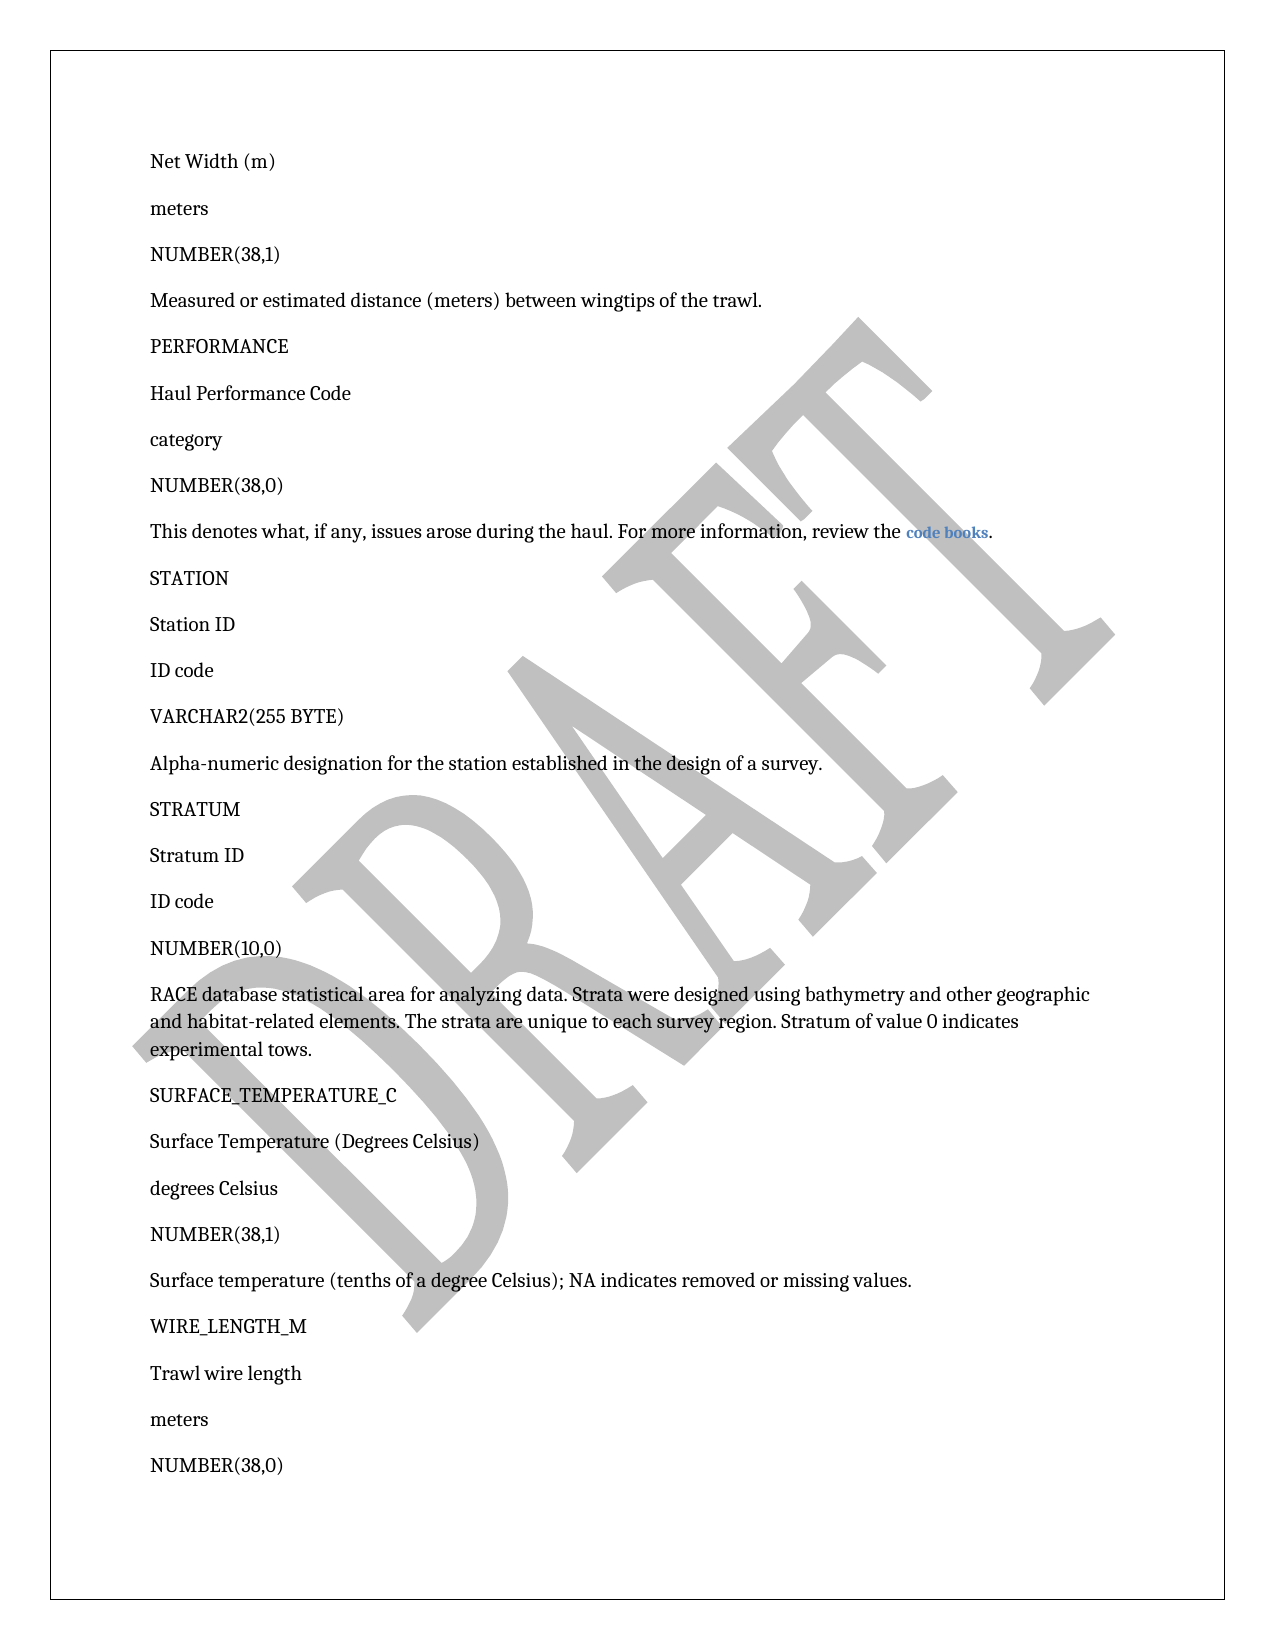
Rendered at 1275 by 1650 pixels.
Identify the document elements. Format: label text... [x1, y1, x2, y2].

text STRATUM [150, 797, 1125, 821]
text Stratum ID [150, 844, 1125, 868]
text This denotes what, if any, issues arose during the haul. For more information, review the code books. [150, 520, 1125, 544]
text ID code [150, 890, 1125, 914]
text degrees Celsius [150, 1176, 1125, 1200]
text NUMBER(38,1) [150, 242, 1125, 266]
text meters [150, 196, 1125, 220]
text Alpha-numeric designation for the station established in the design of a survey. [150, 751, 1125, 775]
text Measured or estimated distance (meters) between wingtips of the trawl. [150, 289, 1125, 313]
text Haul Performance Code [150, 381, 1125, 405]
text Surface Temperature (Degrees Celsius) [150, 1130, 1125, 1154]
text SURFACE_TEMPERATURE_C [150, 1084, 1125, 1108]
text Trawl wire length [150, 1361, 1125, 1385]
text Station ID [150, 612, 1125, 636]
text NUMBER(38,1) [150, 1222, 1125, 1246]
text STATION [150, 566, 1125, 590]
text Surface temperature (tenths of a degree Celsius); NA indicates removed or missing values. [150, 1269, 1125, 1293]
text Net Width (m) [150, 150, 1125, 174]
text VARCHAR2(255 BYTE) [150, 705, 1125, 729]
text RACE database statistical area for analyzing data. Strata were designed using bathymetry and other geographic and habitat-related elements. The strata are unique to each survey region. Stratum of value 0 indicates experimental tows. [150, 982, 1125, 1061]
text PERFORMANCE [150, 335, 1125, 359]
text NUMBER(38,0) [150, 474, 1125, 498]
text WIRE_LENGTH_M [150, 1315, 1125, 1339]
text NUMBER(10,0) [150, 936, 1125, 960]
text meters [150, 1407, 1125, 1431]
text category [150, 427, 1125, 451]
text ID code [150, 659, 1125, 683]
text NUMBER(38,0) [150, 1454, 1125, 1478]
